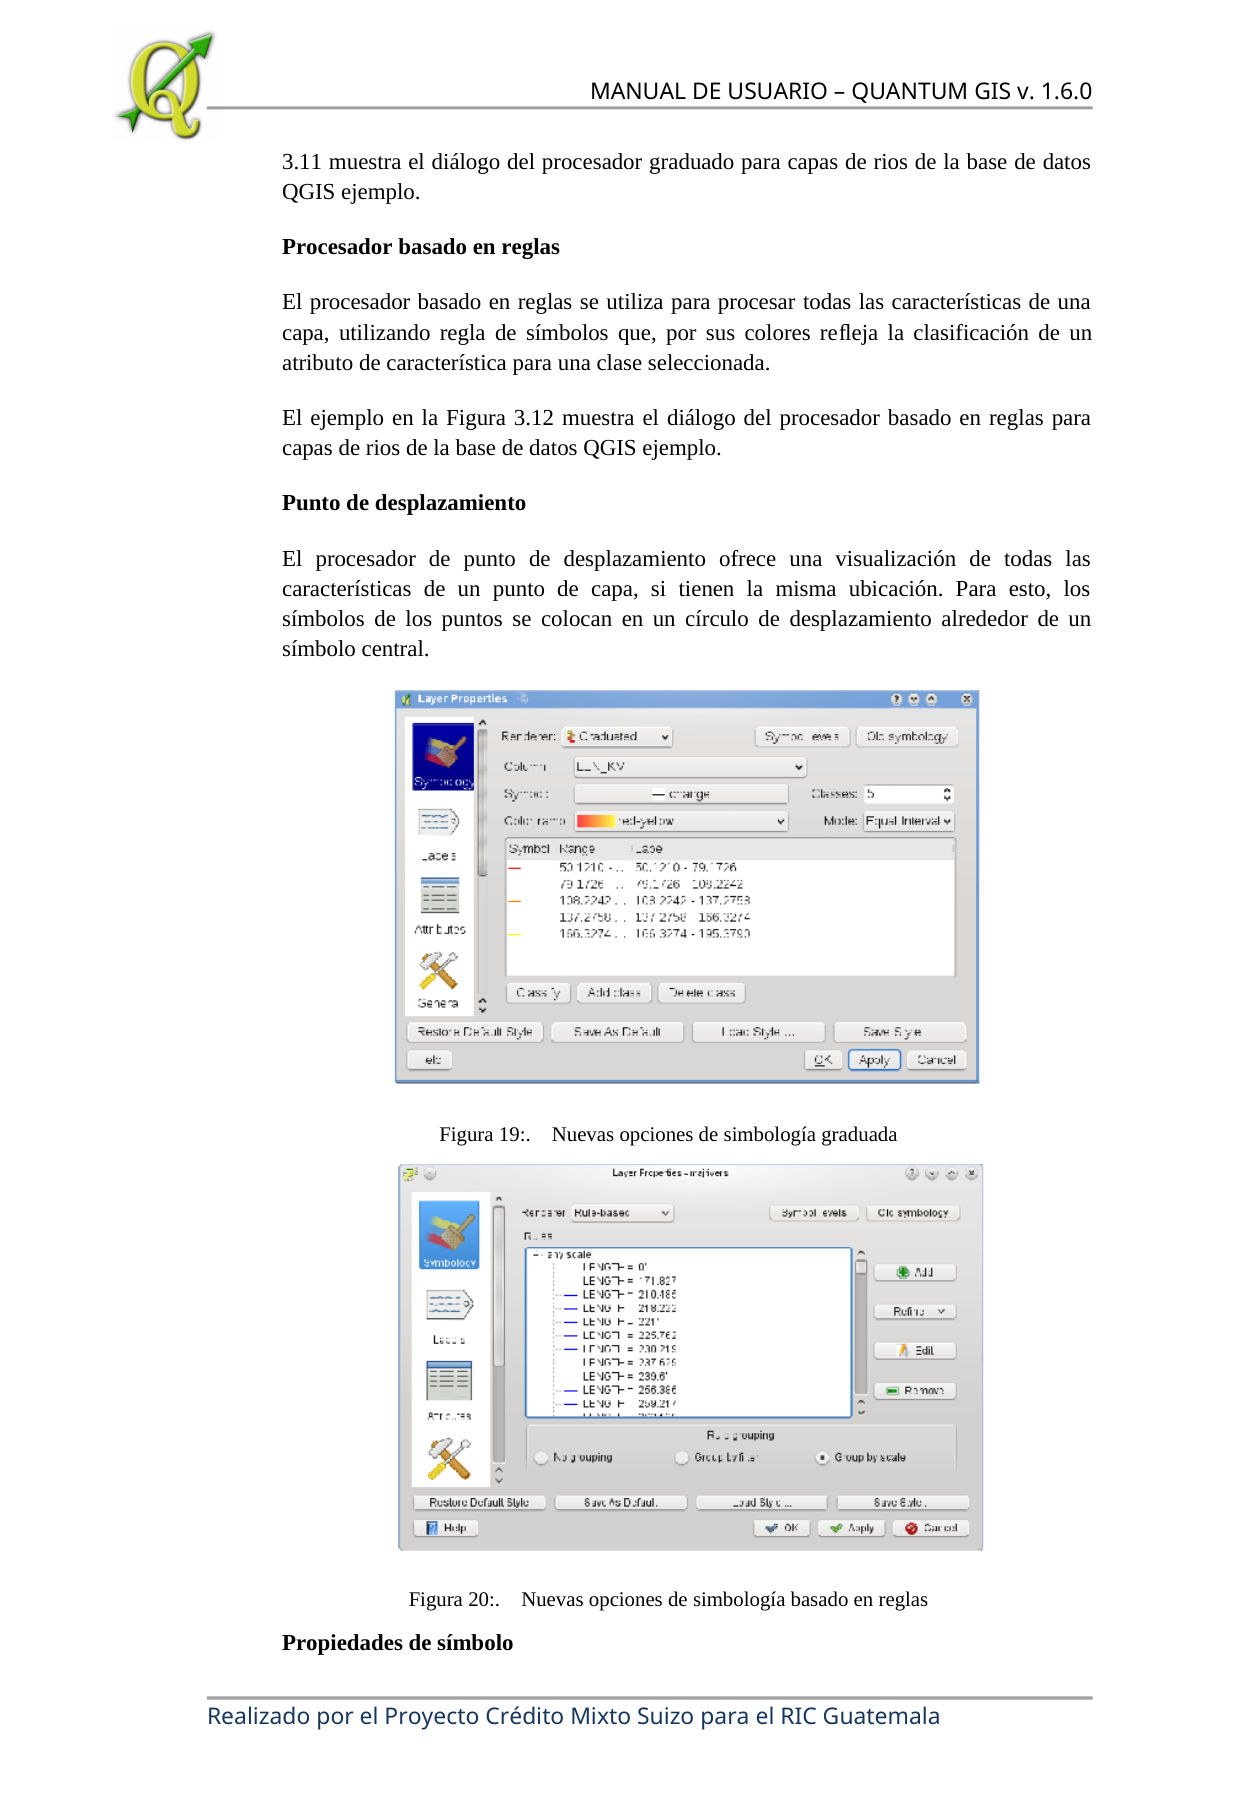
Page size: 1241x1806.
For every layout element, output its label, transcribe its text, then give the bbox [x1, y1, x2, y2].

text Punto de desplazamiento [282, 489, 1092, 516]
text Procesador basado en reglas [282, 233, 1092, 259]
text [282, 148, 1092, 204]
picture [111, 28, 218, 142]
picture [394, 690, 980, 1092]
text El procesador de punto de desplazamiento ofrece una visualización de todas las características de un punto de capa, si tienen la misma ubicación. Para esto, los símbolos de los puntos se colocan en un círculo de desplazamiento alrededor de un símbolo central. [282, 544, 1092, 662]
picture [391, 1164, 984, 1557]
text El procesador basado en reglas se utiliza para procesar todas las características de una capa, utilizando regla de símbolos que, por sus colores reﬂeja la clasificación de un atributo de característica para una clase seleccionada. [282, 288, 1092, 375]
text El ejemplo en la Figura 3.12 muestra el diálogo del procesador basado en reglas para capas de rios de la base de datos QGIS ejemplo. [282, 404, 1092, 461]
text Nuevas opciones de simbología graduada [244, 1122, 1092, 1146]
text Propiedades de símbolo [282, 1629, 1092, 1656]
text Nuevas opciones de simbología basado en reglas [244, 1587, 1092, 1611]
